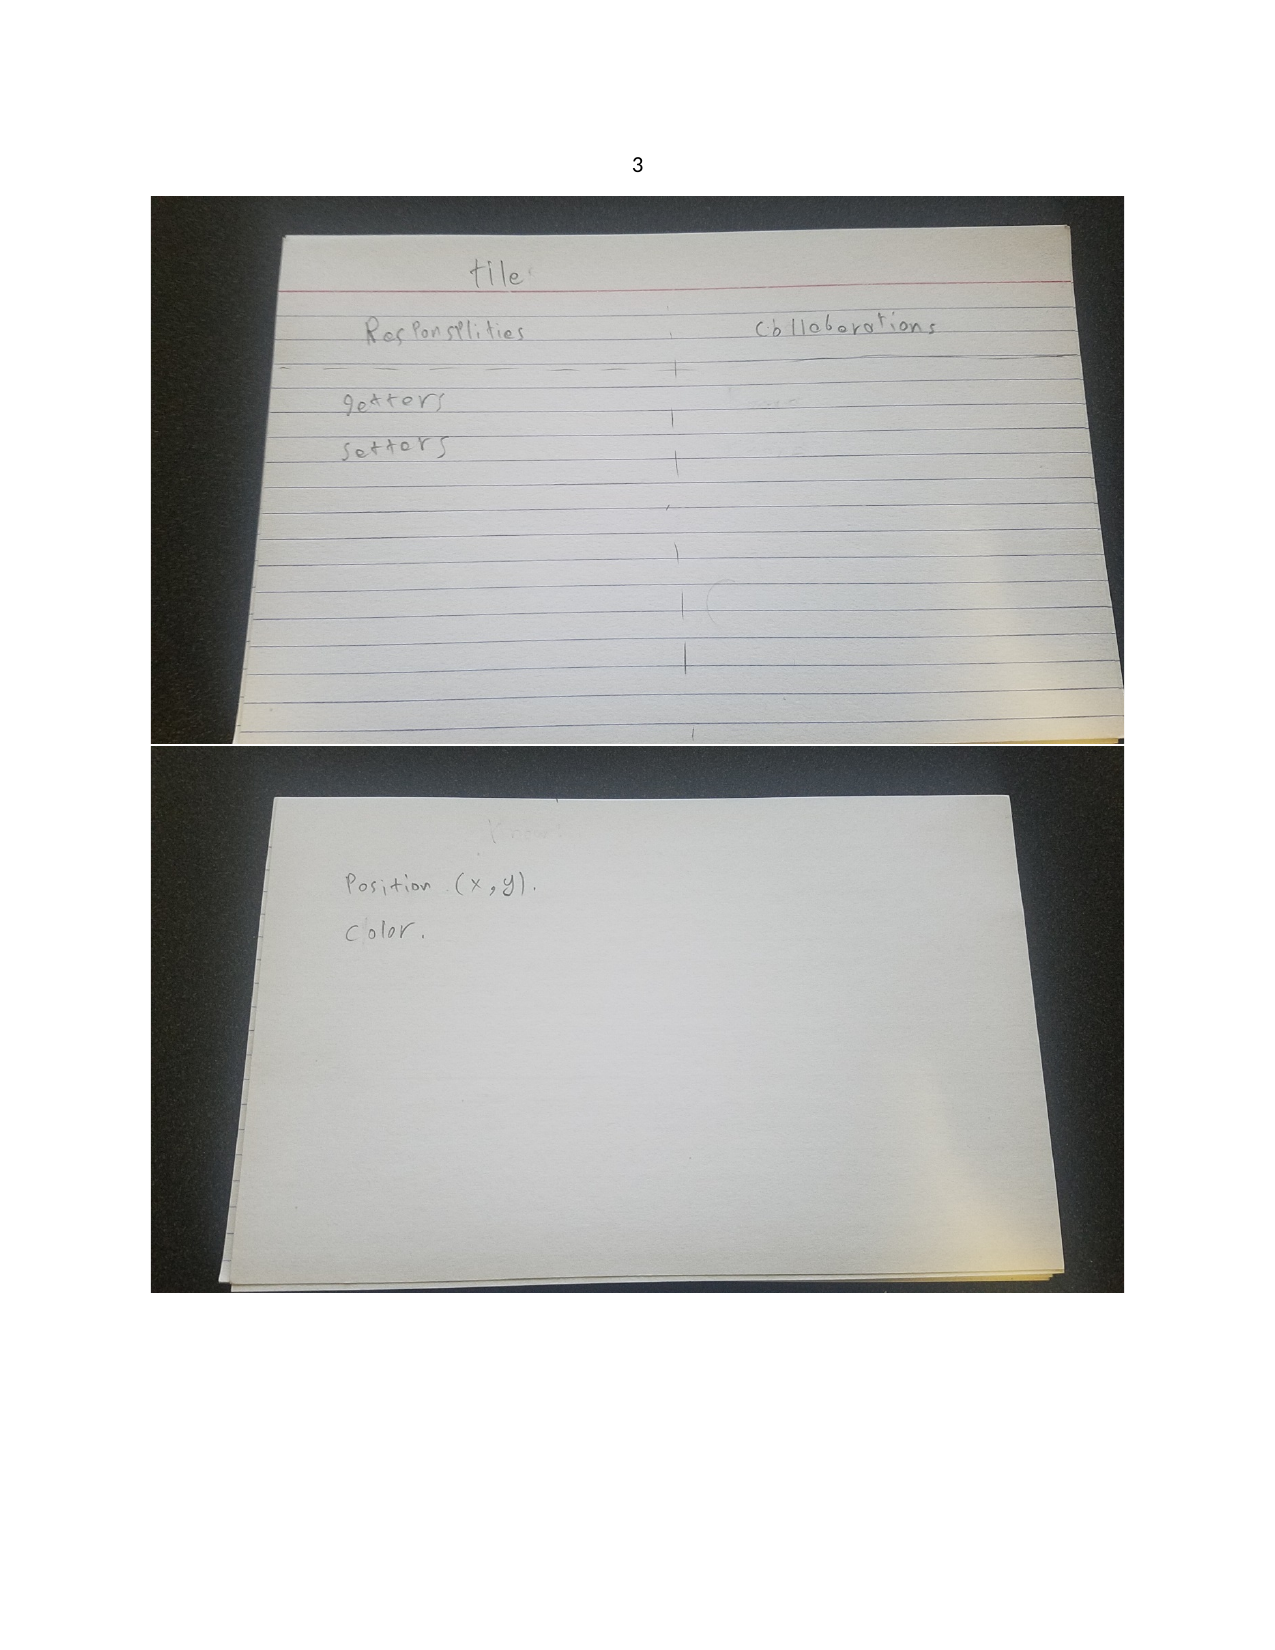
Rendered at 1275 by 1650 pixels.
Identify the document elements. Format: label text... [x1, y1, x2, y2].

picture [150, 196, 1125, 744]
picture [150, 746, 1125, 1293]
text 3 [150, 150, 1125, 178]
